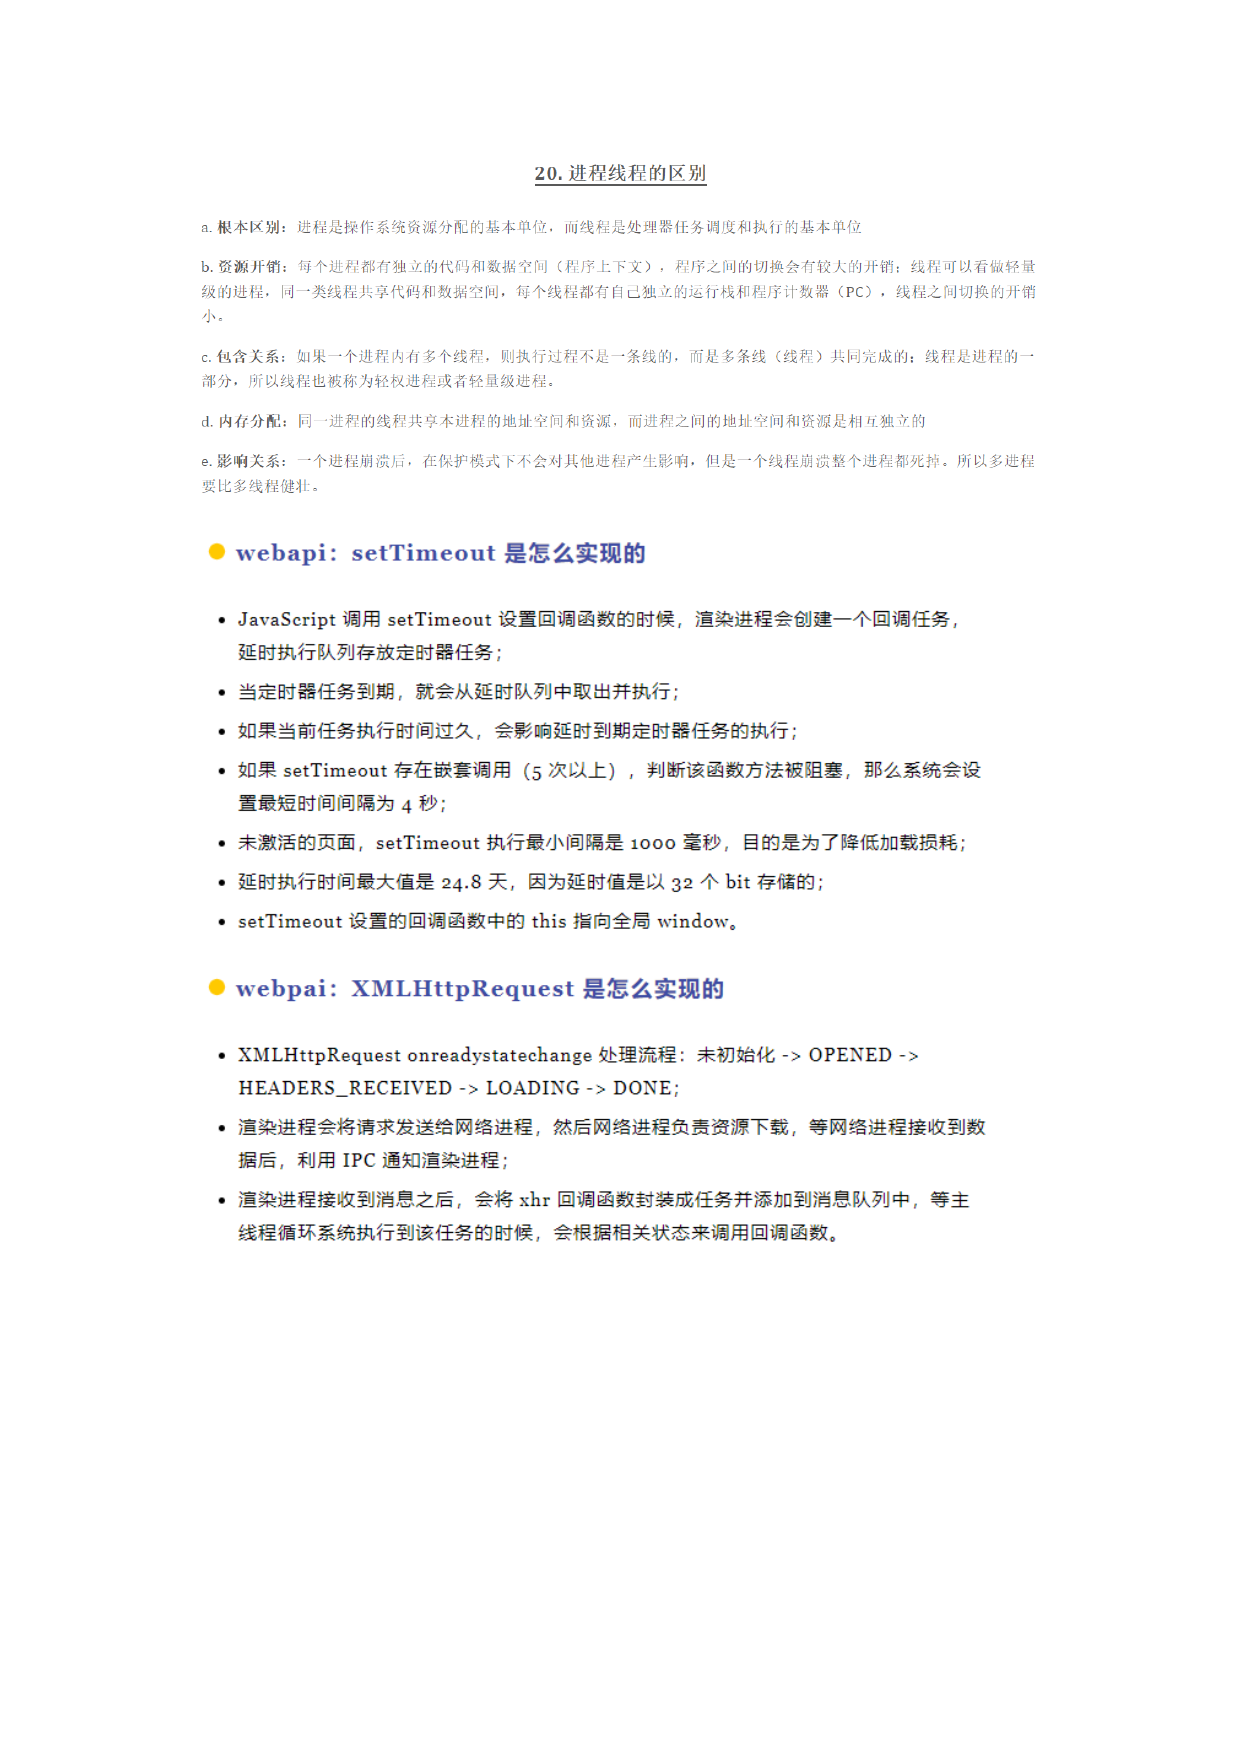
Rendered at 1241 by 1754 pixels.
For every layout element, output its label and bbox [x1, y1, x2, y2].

picture [187, 162, 1053, 513]
picture [187, 519, 1053, 1270]
